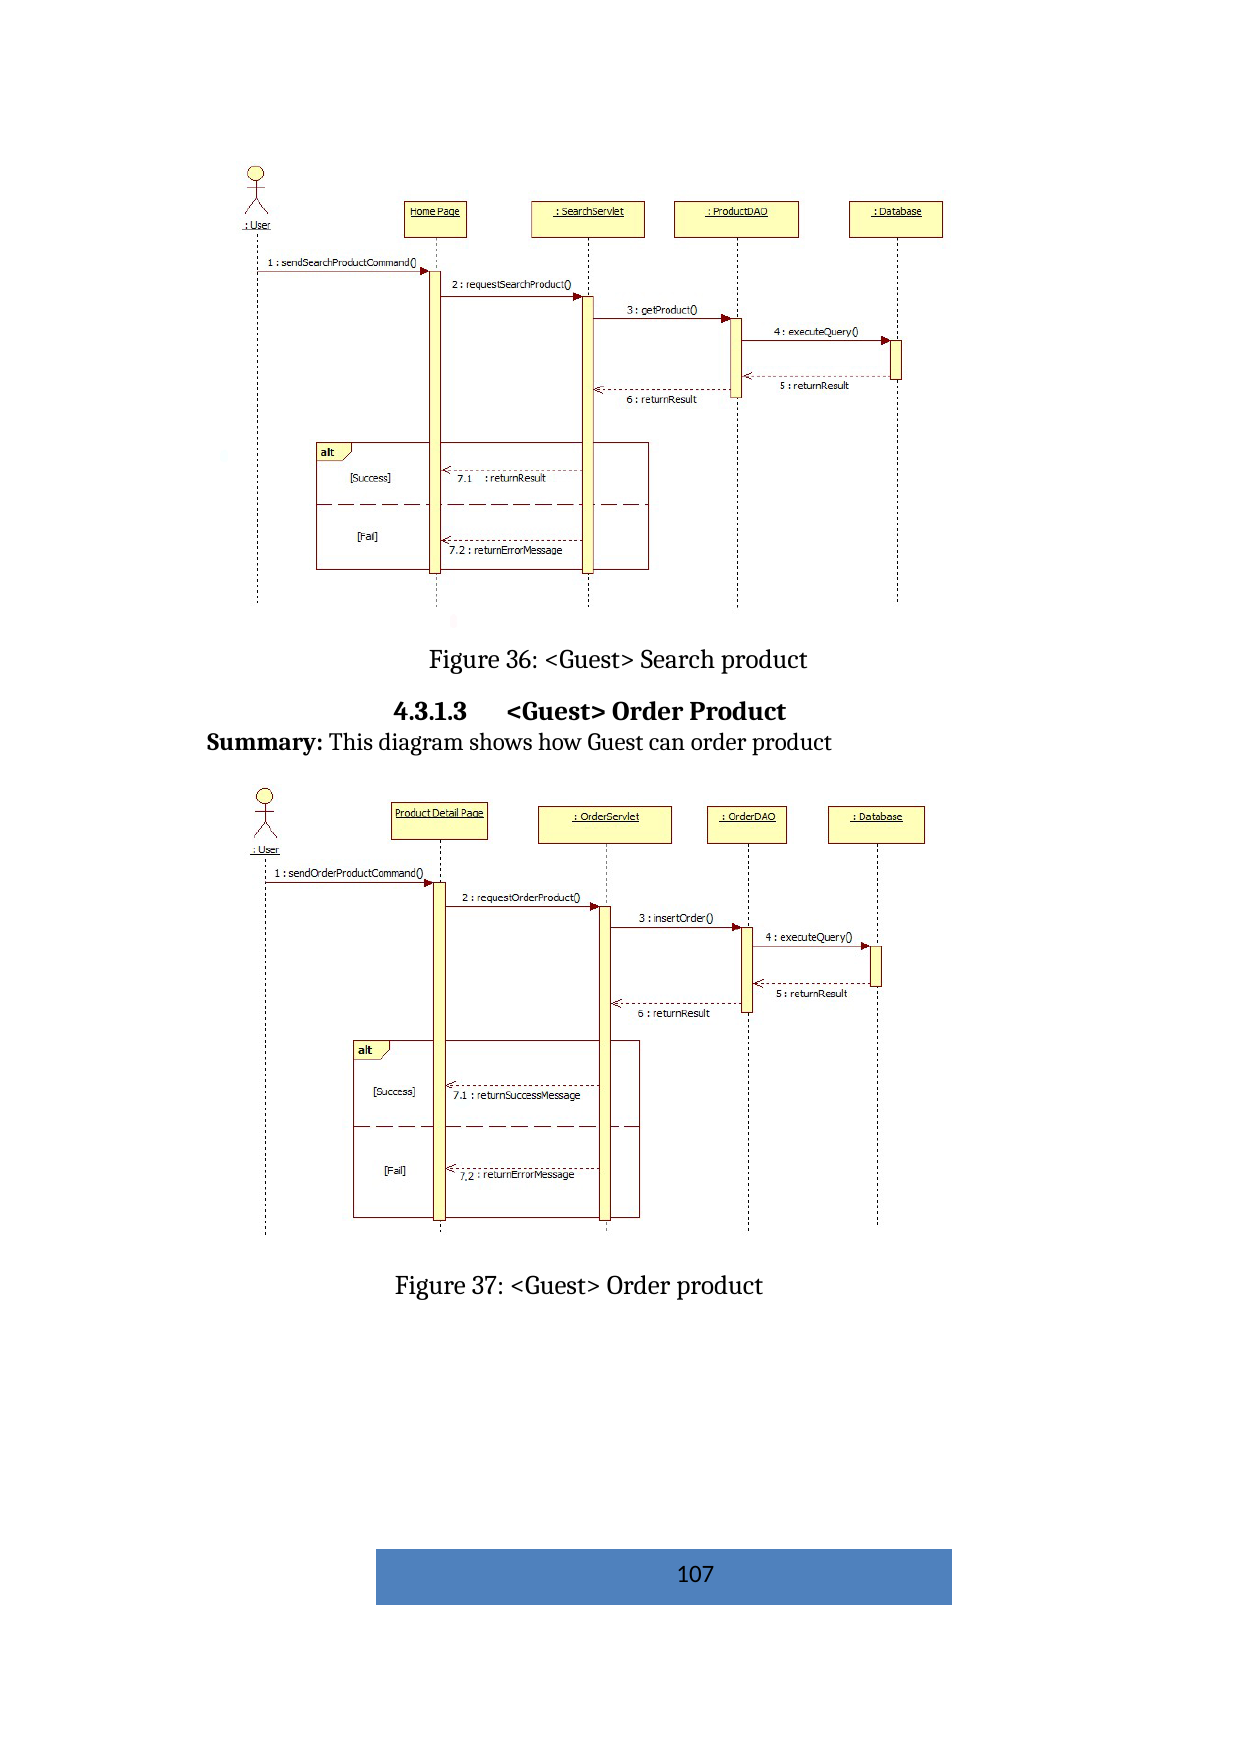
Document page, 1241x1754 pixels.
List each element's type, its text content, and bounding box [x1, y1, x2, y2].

picture [207, 147, 961, 628]
text Figure 36: <Guest> Search product [428, 644, 1122, 676]
picture [207, 768, 943, 1254]
text Figure 37: <Guest> Order product [394, 1270, 1122, 1301]
text Summary: This diagram shows how Guest can order product [207, 727, 1122, 756]
subtitle <Guest> Order Product [393, 696, 1122, 727]
